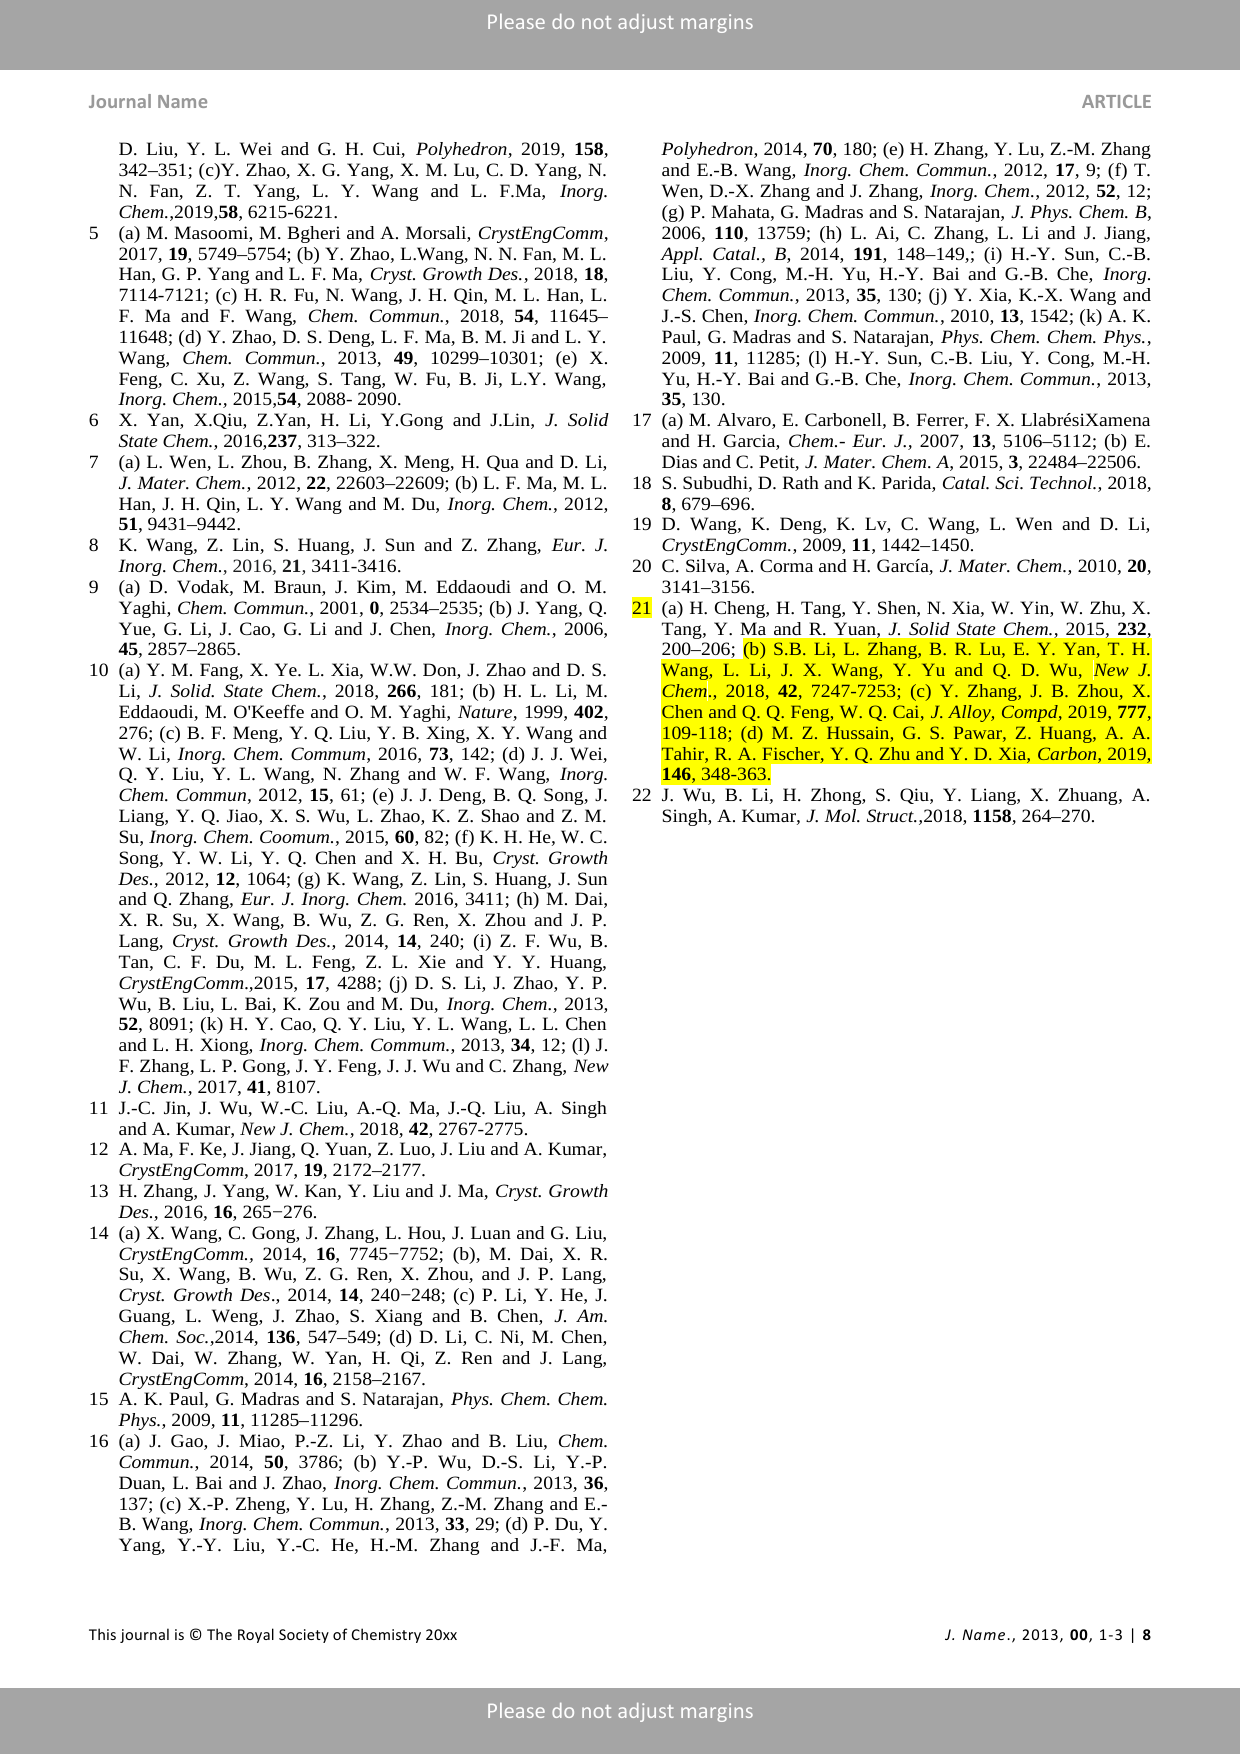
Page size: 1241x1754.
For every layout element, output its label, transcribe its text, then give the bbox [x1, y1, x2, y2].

text (a) D. Vodak, M. Braun, J. Kim, M. Eddaoudi and O. M. Yaghi, Chem. Commun., 2001, 0, 2534–2535; (b) J. Yang, Q. Yue, G. Li, J. Cao, G. Li and J. Chen, Inorg. Chem., 2006, 45, 2857–2865. [89, 577, 608, 660]
text K. Wang, Z. Lin, S. Huang, J. Sun and Z. Zhang, Eur. J. Inorg. Chem., 2016, 21, 3411-3416. [89, 535, 608, 577]
text (a) Y. M. Fang, X. Ye. L. Xia, W.W. Don, J. Zhao and D. S. Li, J. Solid. State Chem., 2018, 266, 181; (b) H. L. Li, M. Eddaoudi, M. O'Keeffe and O. M. Yaghi, Nature, 1999, 402, 276; (c) B. F. Meng, Y. Q. Liu, Y. B. Xing, X. Y. Wang and W. Li, Inorg. Chem. Commum, 2016, 73, 142; (d) J. J. Wei, Q. Y. Liu, Y. L. Wang, N. Zhang and W. F. Wang, Inorg. Chem. Commun, 2012, 15, 61; (e) J. J. Deng, B. Q. Song, J. Liang, Y. Q. Jiao, X. S. Wu, L. Zhao, K. Z. Shao and Z. M. Su, Inorg. Chem. Coomum., 2015, 60, 82; (f) K. H. He, W. C. Song, Y. W. Li, Y. Q. Chen and X. H. Bu, Cryst. Growth Des., 2012, 12, 1064; (g) K. Wang, Z. Lin, S. Huang, J. Sun and Q. Zhang, Eur. J. Inorg. Chem. 2016, 3411; (h) M. Dai, X. R. Su, X. Wang, B. Wu, Z. G. Ren, X. Zhou and J. P. Lang, Cryst. Growth Des., 2014, 14, 240; (i) Z. F. Wu, B. Tan, C. F. Du, M. L. Feng, Z. L. Xie and Y. Y. Huang, CrystEngComm.,2015, 17, 4288; (j) D. S. Li, J. Zhao, Y. P. Wu, B. Liu, L. Bai, K. Zou and M. Du, Inorg. Chem., 2013, 52, 8091; (k) H. Y. Cao, Q. Y. Liu, Y. L. Wang, L. L. Chen and L. H. Xiong, Inorg. Chem. Commum., 2013, 34, 12; (l) J. F. Zhang, L. P. Gong, J. Y. Feng, J. J. Wu and C. Zhang, New J. Chem., 2017, 41, 8107. [89, 660, 608, 1097]
text (a) H. Cheng, H. Tang, Y. Shen, N. Xia, W. Yin, W. Zhu, X. Tang, Y. Ma and R. Yuan, J. Solid State Chem., 2015, 232, 200–206; (b) S.B. Li, L. Zhang, B. R. Lu, E. Y. Yan, T. H. Wang, L. Li, J. X. Wang, Y. Yu and Q. D. Wu, New J. Chem., 2018, 42, 7247-7253; (c) Y. Zhang, J. B. Zhou, X. Chen and Q. Q. Feng, W. Q. Cai, J. Alloy, Compd, 2019, 777, 109-118; (d) M. Z. Hussain, G. S. Pawar, Z. Huang, A. A. Tahir, R. A. Fischer, Y. Q. Zhu and Y. D. Xia, Carbon, 2019, 146, 348-363. [632, 597, 1152, 785]
text (a) L. Wen, L. Zhou, B. Zhang, X. Meng, H. Qua and D. Li, J. Mater. Chem., 2012, 22, 22603–22609; (b) L. F. Ma, M. L. Han, J. H. Qin, L. Y. Wang and M. Du, Inorg. Chem., 2012, 51, 9431–9442. [89, 452, 608, 535]
text J.-C. Jin, J. Wu, W.-C. Liu, A.-Q. Ma, J.-Q. Liu, A. Singh and A. Kumar, New J. Chem., 2018, 42, 2767-2775. [89, 1097, 608, 1139]
text X. Yan, X.Qiu, Z.Yan, H. Li, Y.Gong and J.Lin, J. Solid State Chem., 2016,237, 313–322. [89, 410, 608, 452]
text (a) M. Alvaro, E. Carbonell, B. Ferrer, F. X. LlabrésiXamena and H. Garcia, Chem.- Eur. J., 2007, 13, 5106–5112; (b) E. Dias and C. Petit, J. Mater. Chem. A, 2015, 3, 22484–22506. [632, 410, 1152, 472]
text D. Wang, K. Deng, K. Lv, C. Wang, L. Wen and D. Li, CrystEngComm., 2009, 11, 1442–1450. [632, 514, 1152, 556]
text A. K. Paul, G. Madras and S. Natarajan, Phys. Chem. Chem. Phys., 2009, 11, 11285–11296. [89, 1389, 608, 1431]
text (a) X. Wang, C. Gong, J. Zhang, L. Hou, J. Luan and G. Liu, CrystEngComm., 2014, 16, 7745−7752; (b), M. Dai, X. R. Su, X. Wang, B. Wu, Z. G. Ren, X. Zhou, and J. P. Lang, Cryst. Growth Des., 2014, 14, 240−248; (c) P. Li, Y. He, J. Guang, L. Weng, J. Zhao, S. Xiang and B. Chen, J. Am. Chem. Soc.,2014, 136, 547–549; (d) D. Li, C. Ni, M. Chen, W. Dai, W. Zhang, W. Yan, H. Qi, Z. Ren and J. Lang, CrystEngComm, 2014, 16, 2158–2167. [89, 1222, 608, 1389]
text S. Subudhi, D. Rath and K. Parida, Catal. Sci. Technol., 2018, 8, 679–696. [632, 472, 1152, 514]
text J. Wu, B. Li, H. Zhong, S. Qiu, Y. Liang, X. Zhuang, A. Singh, A. Kumar, J. Mol. Struct.,2018, 1158, 264–270. [632, 785, 1152, 827]
text (a) M. Masoomi, M. Bgheri and A. Morsali, CrystEngComm, 2017, 19, 5749–5754; (b) Y. Zhao, L.Wang, N. N. Fan, M. L. Han, G. P. Yang and L. F. Ma, Cryst. Growth Des., 2018, 18, 7114-7121; (c) H. R. Fu, N. Wang, J. H. Qin, M. L. Han, L. F. Ma and F. Wang, Chem. Commun., 2018, 54, 11645–11648; (d) Y. Zhao, D. S. Deng, L. F. Ma, B. M. Ji and L. Y. Wang, Chem. Commun., 2013, 49, 10299–10301; (e) X. Feng, C. Xu, Z. Wang, S. Tang, W. Fu, B. Ji, L.Y. Wang, Inorg. Chem., 2015,54, 2088- 2090. [89, 222, 608, 410]
text (a) J. Gao, J. Miao, P.-Z. Li, Y. Zhao and B. Liu, Chem. Commun., 2014, 50, 3786; (b) Y.-P. Wu, D.-S. Li, Y.-P. Duan, L. Bai and J. Zhao, Inorg. Chem. Commun., 2013, 36, 137; (c) X.-P. Zheng, Y. Lu, H. Zhang, Z.-M. Zhang and E.-B. Wang, Inorg. Chem. Commun., 2013, 33, 29; (d) P. Du, Y. Yang, Y.-Y. Liu, Y.-C. He, H.-M. Zhang and J.-F. Ma, Polyhedron, 2014, 70, 180; (e) H. Zhang, Y. Lu, Z.-M. Zhang and E.-B. Wang, Inorg. Chem. Commun., 2012, 17, 9; (f) T. Wen, D.-X. Zhang and J. Zhang, Inorg. Chem., 2012, 52, 12; (g) P. Mahata, G. Madras and S. Natarajan, J. Phys. Chem. B, 2006, 110, 13759; (h) L. Ai, C. Zhang, L. Li and J. Jiang, Appl. Catal., B, 2014, 191, 148–149,; (i) H.-Y. Sun, C.-B. Liu, Y. Cong, M.-H. Yu, H.-Y. Bai and G.-B. Che, Inorg. Chem. Commun., 2013, 35, 130; (j) Y. Xia, K.-X. Wang and J.-S. Chen, Inorg. Chem. Commun., 2010, 13, 1542; (k) A. K. Paul, G. Madras and S. Natarajan, Phys. Chem. Chem. Phys., 2009, 11, 11285; (l) H.-Y. Sun, C.-B. Liu, Y. Cong, M.-H. Yu, H.-Y. Bai and G.-B. Che, Inorg. Chem. Commun., 2013, 35, 130. [89, 1431, 608, 1556]
text A. Ma, F. Ke, J. Jiang, Q. Yuan, Z. Luo, J. Liu and A. Kumar, CrystEngComm, 2017, 19, 2172–2177. [89, 1139, 608, 1181]
text C. Silva, A. Corma and H. García, J. Mater. Chem., 2010, 20, 3141–3156. [632, 556, 1152, 597]
text (a) J. Gao, J. Miao, P.-Z. Li, Y. Zhao and B. Liu, Chem. Commun., 2014, 50, 3786; (b) Y.-P. Wu, D.-S. Li, Y.-P. Duan, L. Bai and J. Zhao, Inorg. Chem. Commun., 2013, 36, 137; (c) X.-P. Zheng, Y. Lu, H. Zhang, Z.-M. Zhang and E.-B. Wang, Inorg. Chem. Commun., 2013, 33, 29; (d) P. Du, Y. Yang, Y.-Y. Liu, Y.-C. He, H.-M. Zhang and J.-F. Ma, Polyhedron, 2014, 70, 180; (e) H. Zhang, Y. Lu, Z.-M. Zhang and E.-B. Wang, Inorg. Chem. Commun., 2012, 17, 9; (f) T. Wen, D.-X. Zhang and J. Zhang, Inorg. Chem., 2012, 52, 12; (g) P. Mahata, G. Madras and S. Natarajan, J. Phys. Chem. B, 2006, 110, 13759; (h) L. Ai, C. Zhang, L. Li and J. Jiang, Appl. Catal., B, 2014, 191, 148–149,; (i) H.-Y. Sun, C.-B. Liu, Y. Cong, M.-H. Yu, H.-Y. Bai and G.-B. Che, Inorg. Chem. Commun., 2013, 35, 130; (j) Y. Xia, K.-X. Wang and J.-S. Chen, Inorg. Chem. Commun., 2010, 13, 1542; (k) A. K. Paul, G. Madras and S. Natarajan, Phys. Chem. Chem. Phys., 2009, 11, 11285; (l) H.-Y. Sun, C.-B. Liu, Y. Cong, M.-H. Yu, H.-Y. Bai and G.-B. Che, Inorg. Chem. Commun., 2013, 35, 130. [632, 139, 1152, 410]
text H. Zhang, J. Yang, W. Kan, Y. Liu and J. Ma, Cryst. Growth Des., 2016, 16, 265−276. [89, 1181, 608, 1222]
